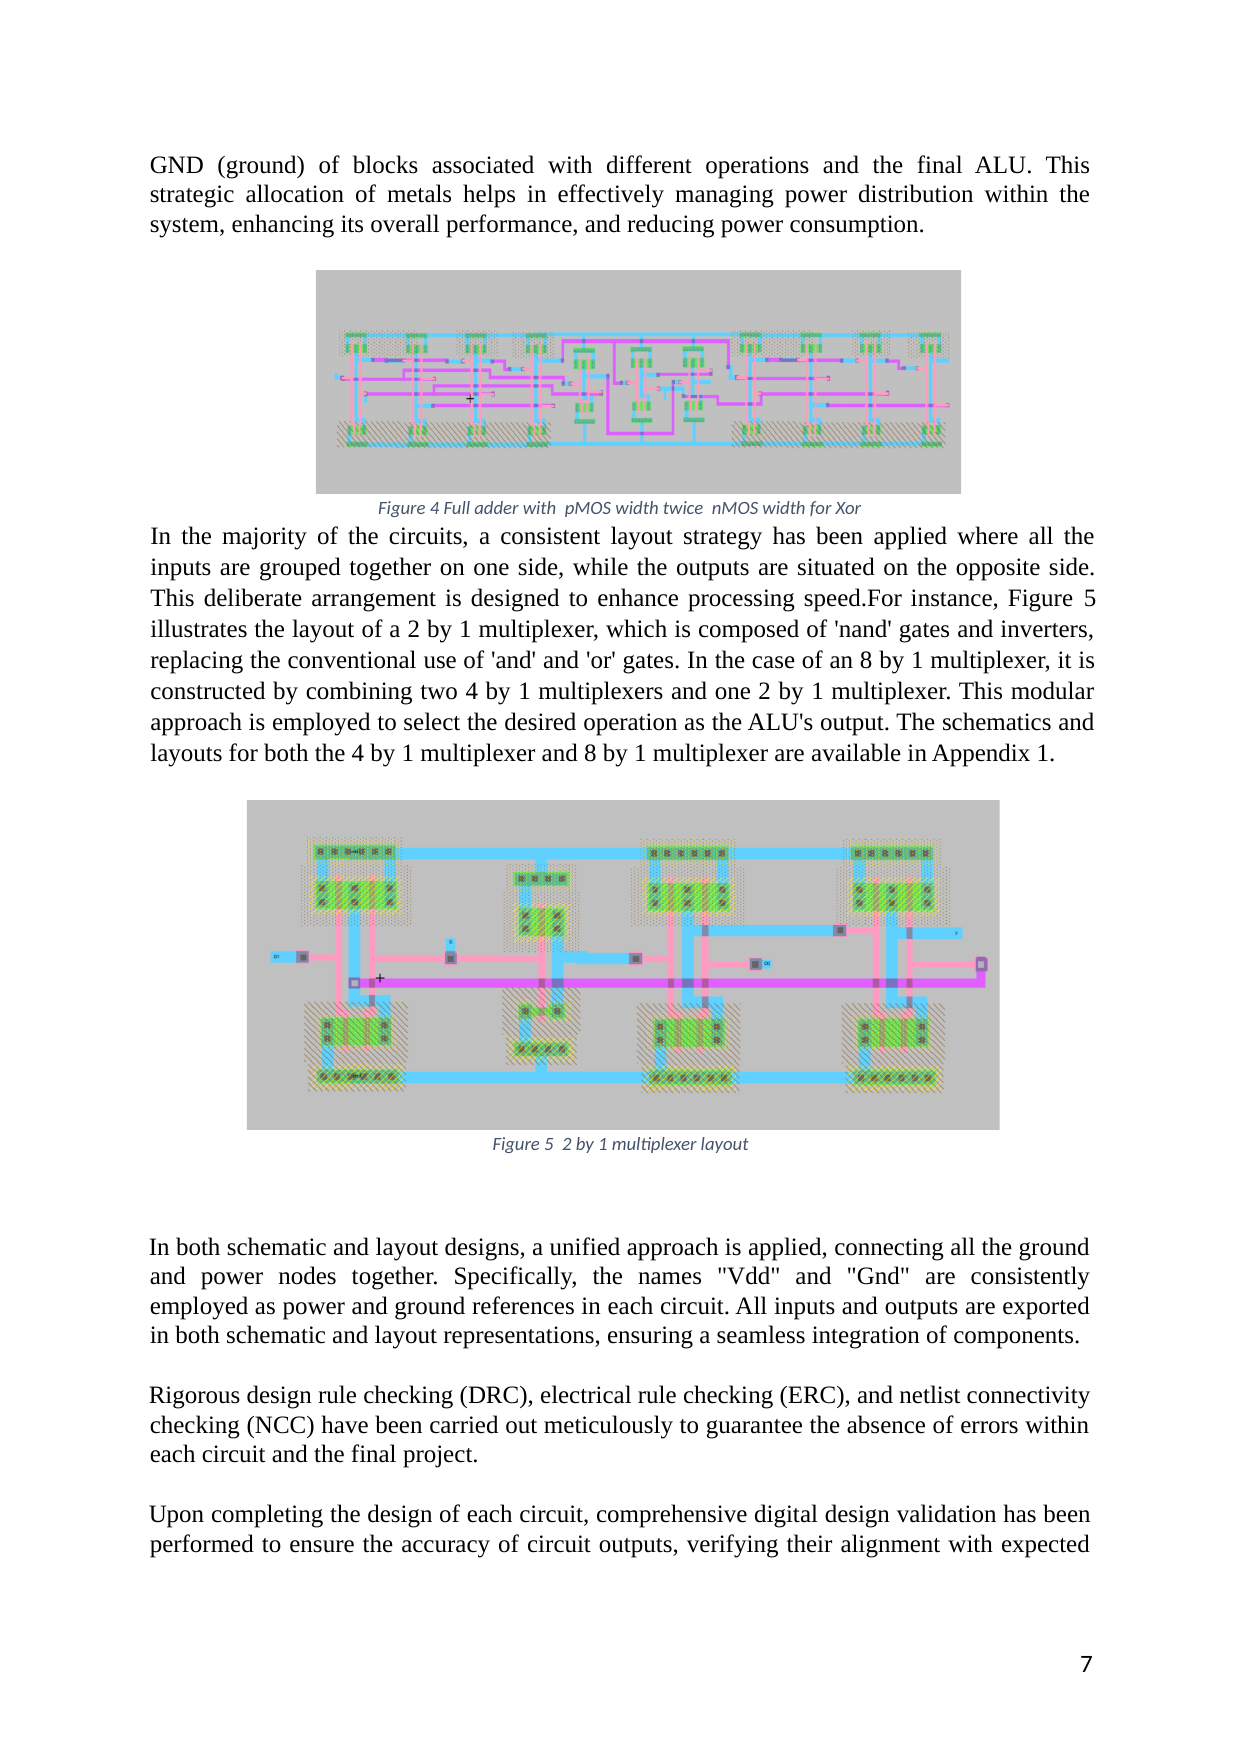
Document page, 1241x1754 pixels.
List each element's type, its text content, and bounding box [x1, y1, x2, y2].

text In the majority of the circuits, a consistent layout strategy has been applied where all the inputs are grouped together on one side, while the outputs are situated on the opposite side. This deliberate arrangement is designed to enhance processing speed.For instance, Figure 5 illustrates the layout of a 2 by 1 multiplexer, which is composed of 'nand' gates and inverters, replacing the conventional use of 'and' and 'or' gates. In the case of an 8 by 1 multiplexer, it is constructed by combining two 4 by 1 multiplexers and one 2 by 1 multiplexer. This modular approach is employed to select the desired operation as the ALU's output. The schematics and layouts for both the 4 by 1 multiplexer and 8 by 1 multiplexer are available in Appendix 1. [150, 521, 1096, 767]
text Rigorous design rule checking (DRC), electrical rule checking (ERC), and netlist connectivity checking (NCC) have been carried out meticulously to guarantee the absence of errors within each circuit and the final project. [148, 1380, 1091, 1468]
text Figure 5 2 by 1 multiplexer layout [150, 1132, 1091, 1155]
picture [246, 800, 1000, 1130]
picture [315, 270, 962, 494]
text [148, 1499, 1091, 1558]
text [148, 150, 1091, 238]
text Figure 4 Full adder with pMOS width twice nMOS width for Xor [150, 496, 1089, 519]
text In both schematic and layout designs, a unified approach is applied, connecting all the ground and power nodes together. Specifically, the names "Vdd" and "Gnd" are consistently employed as power and ground references in each circuit. All inputs and outputs are exported in both schematic and layout representations, ensuring a seamless integration of components. [148, 1232, 1091, 1349]
